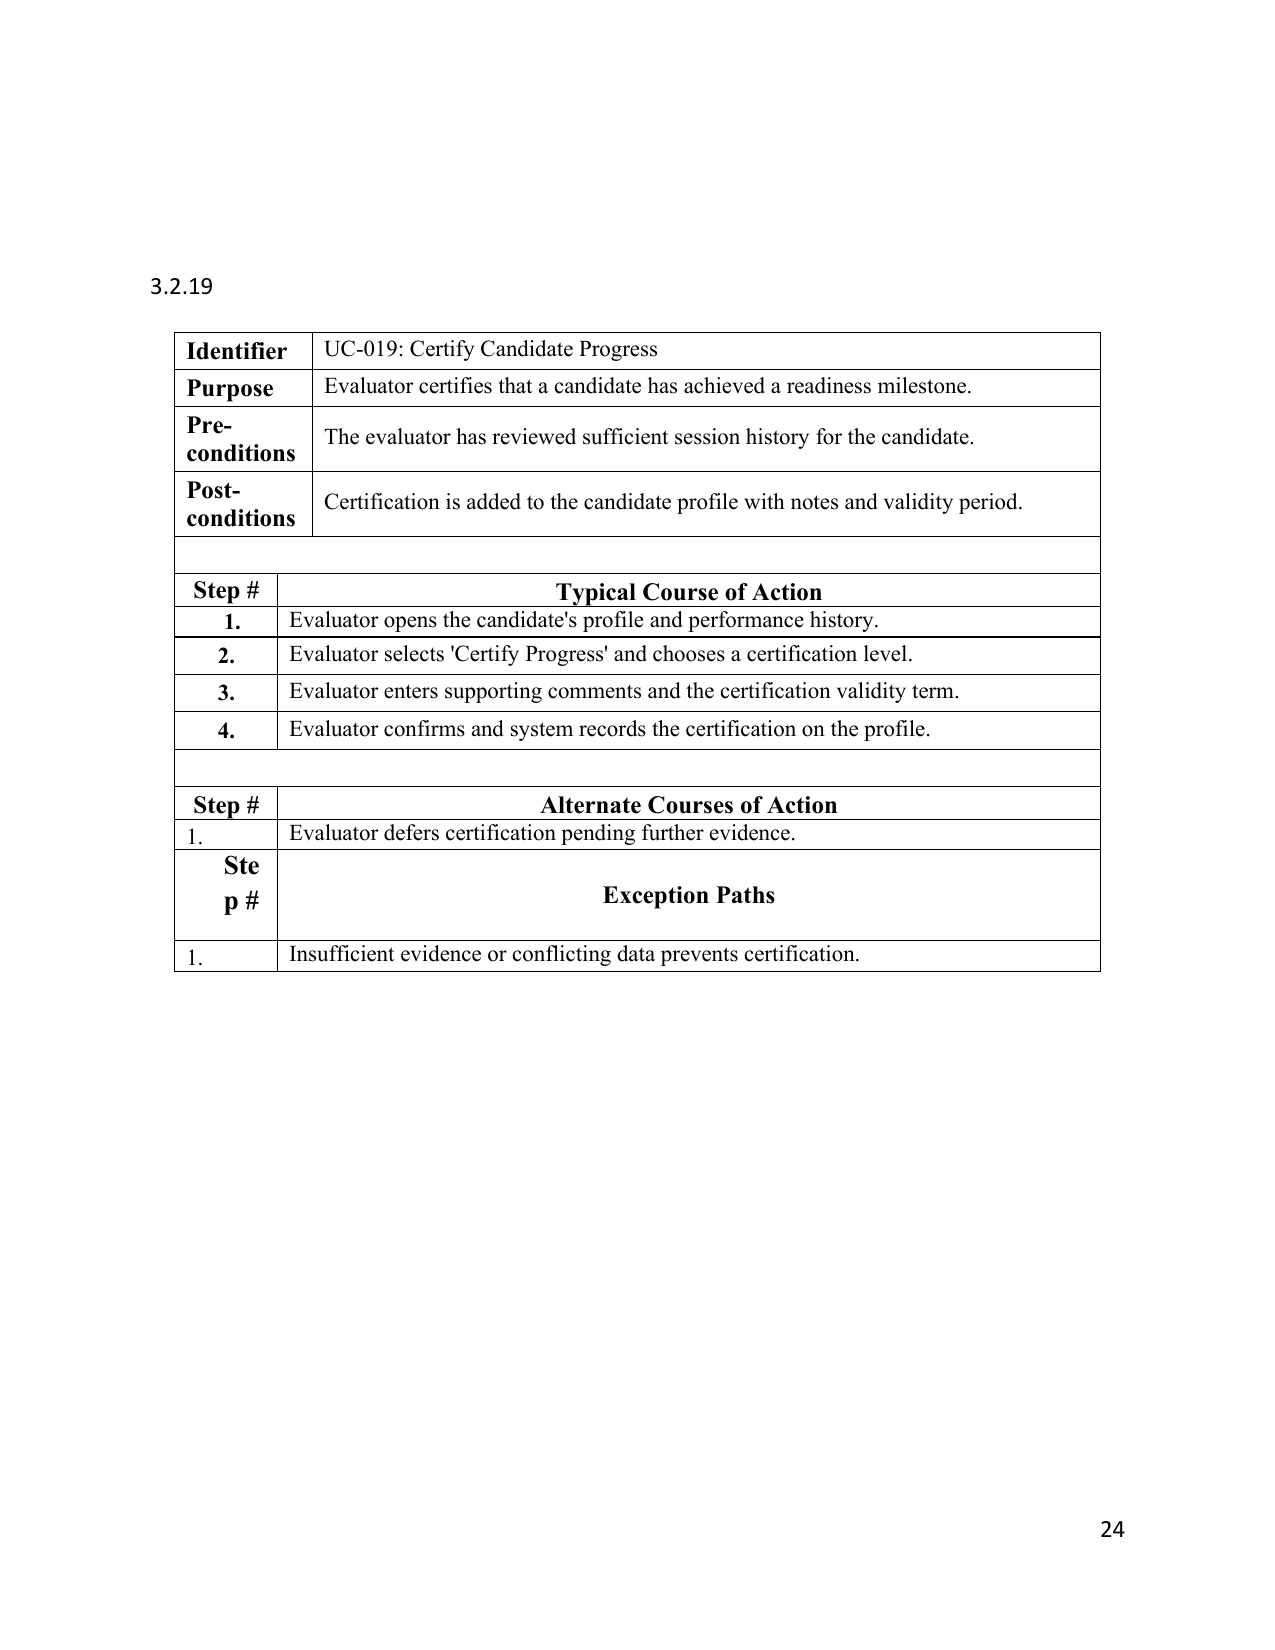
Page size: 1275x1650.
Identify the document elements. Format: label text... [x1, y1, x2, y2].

text 3.2.19 [150, 271, 1125, 301]
